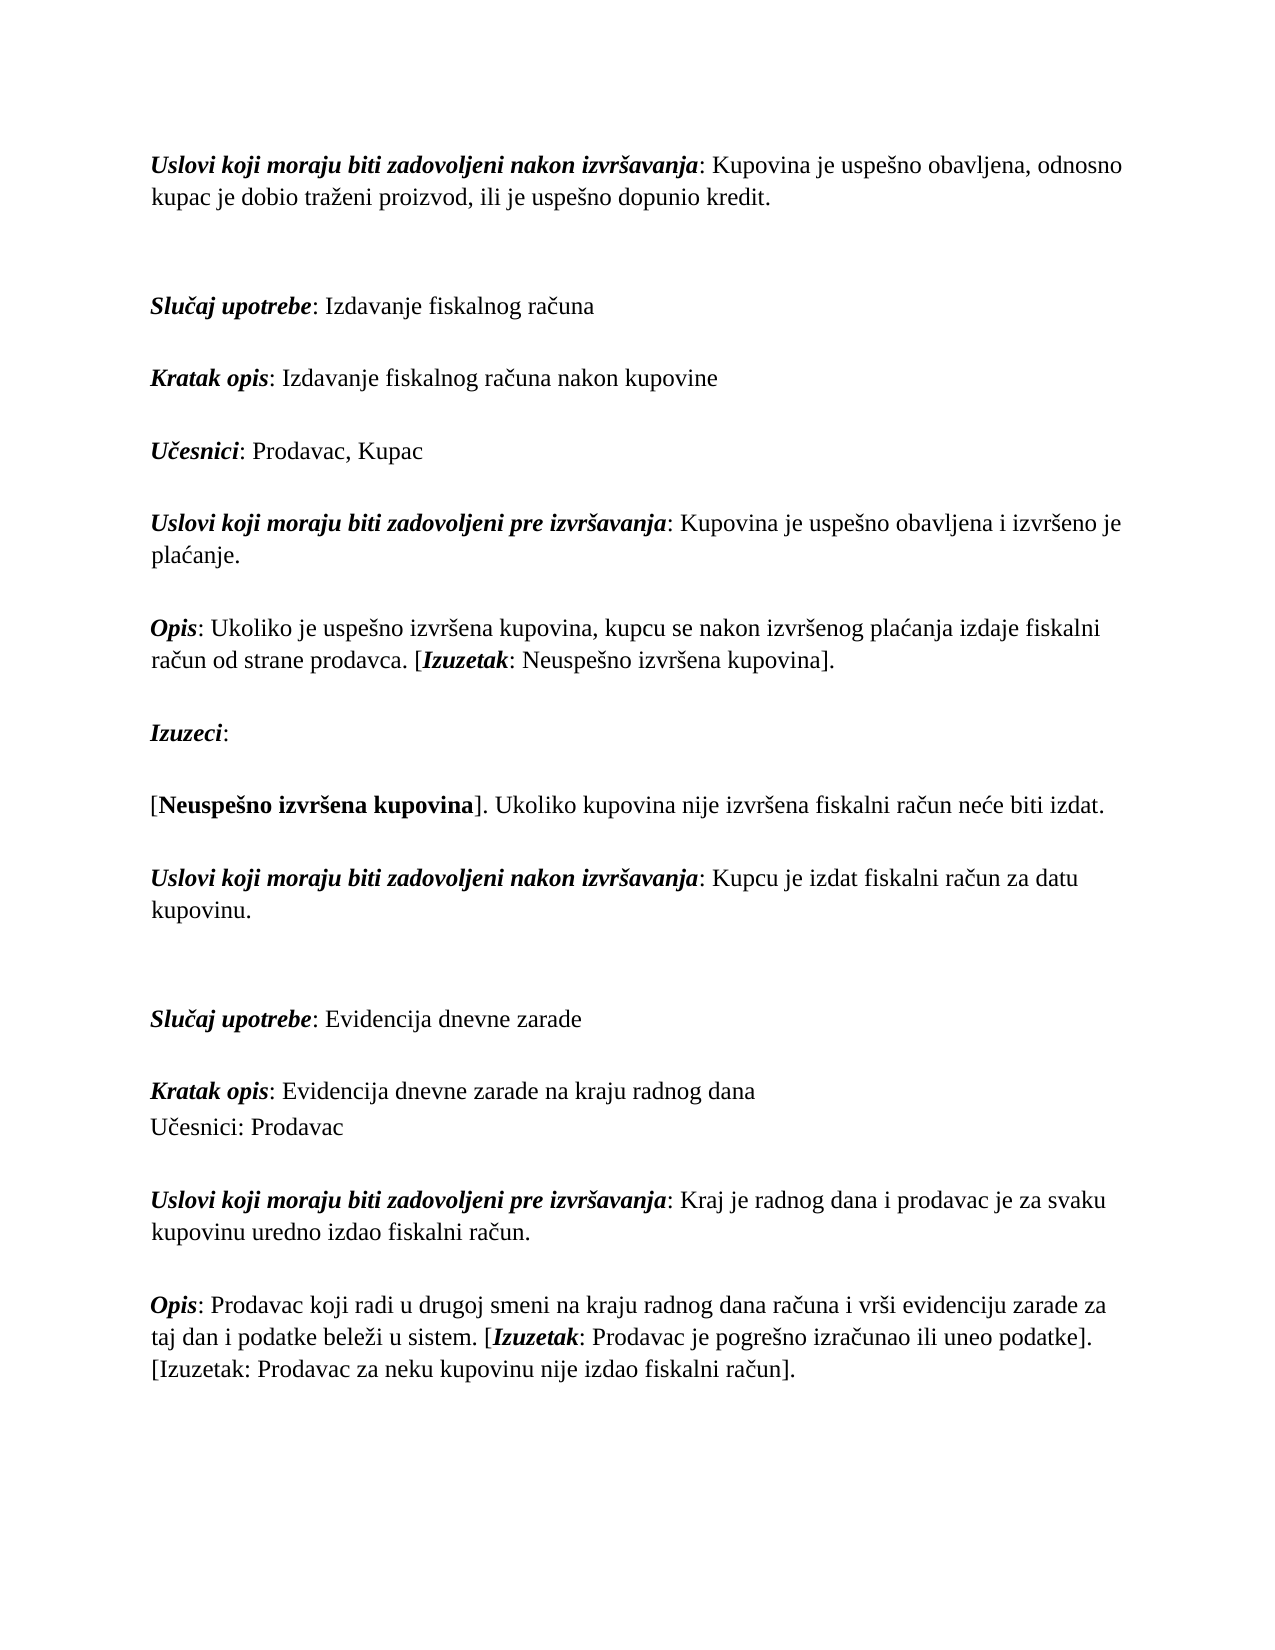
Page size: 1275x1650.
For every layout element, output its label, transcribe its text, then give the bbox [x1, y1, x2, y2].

text Kratak opis: Evidencija dnevne zarade na kraju radnog dana [150, 1076, 1125, 1105]
text [Neuspešno izvršena kupovina]. Ukoliko kupovina nije izvršena fiskalni račun neće biti izdat. [150, 790, 1125, 819]
text Slučaj upotrebe: Izdavanje fiskalnog računa [150, 291, 1125, 320]
text Uslovi koji moraju biti zadovoljeni pre izvršavanja: Kraj je radnog dana i prodavac je za svaku kupovinu uredno izdao fiskalni račun. [150, 1185, 1125, 1246]
text Izuzeci: [150, 718, 1125, 747]
text Uslovi koji moraju biti zadovoljeni nakon izvršavanja: Kupcu je izdat fiskalni račun za datu kupovinu. [150, 863, 1125, 924]
text Učesnici: Prodavac, Kupac [150, 436, 1125, 465]
text Kratak opis: Izdavanje fiskalnog računa nakon kupovine [150, 363, 1125, 392]
text Uslovi koji moraju biti zadovoljeni nakon izvršavanja: Kupovina je uspešno obavljena, odnosno kupac je dobio traženi proizvod, ili je uspešno dopunio kredit. [150, 150, 1125, 211]
text Opis: Prodavac koji radi u drugoj smeni na kraju radnog dana računa i vrši evidenciju zarade za taj dan i podatke beleži u sistem. [Izuzetak: Prodavac je pogrešno izračunao ili uneo podatke]. [Izuzetak: Prodavac za neku kupovinu nije izdao fiskalni račun]. [150, 1290, 1125, 1383]
text Slučaj upotrebe: Evidencija dnevne zarade [150, 1004, 1125, 1032]
text Opis: Ukoliko je uspešno izvršena kupovina, kupcu se nakon izvršenog plaćanja izdaje fiskalni račun od strane prodavca. [Izuzetak: Neuspešno izvršena kupovina]. [150, 613, 1125, 674]
text Učesnici: Prodavac [150, 1112, 1125, 1141]
text Uslovi koji moraju biti zadovoljeni pre izvršavanja: Kupovina je uspešno obavljena i izvršeno je plaćanje. [150, 508, 1125, 569]
